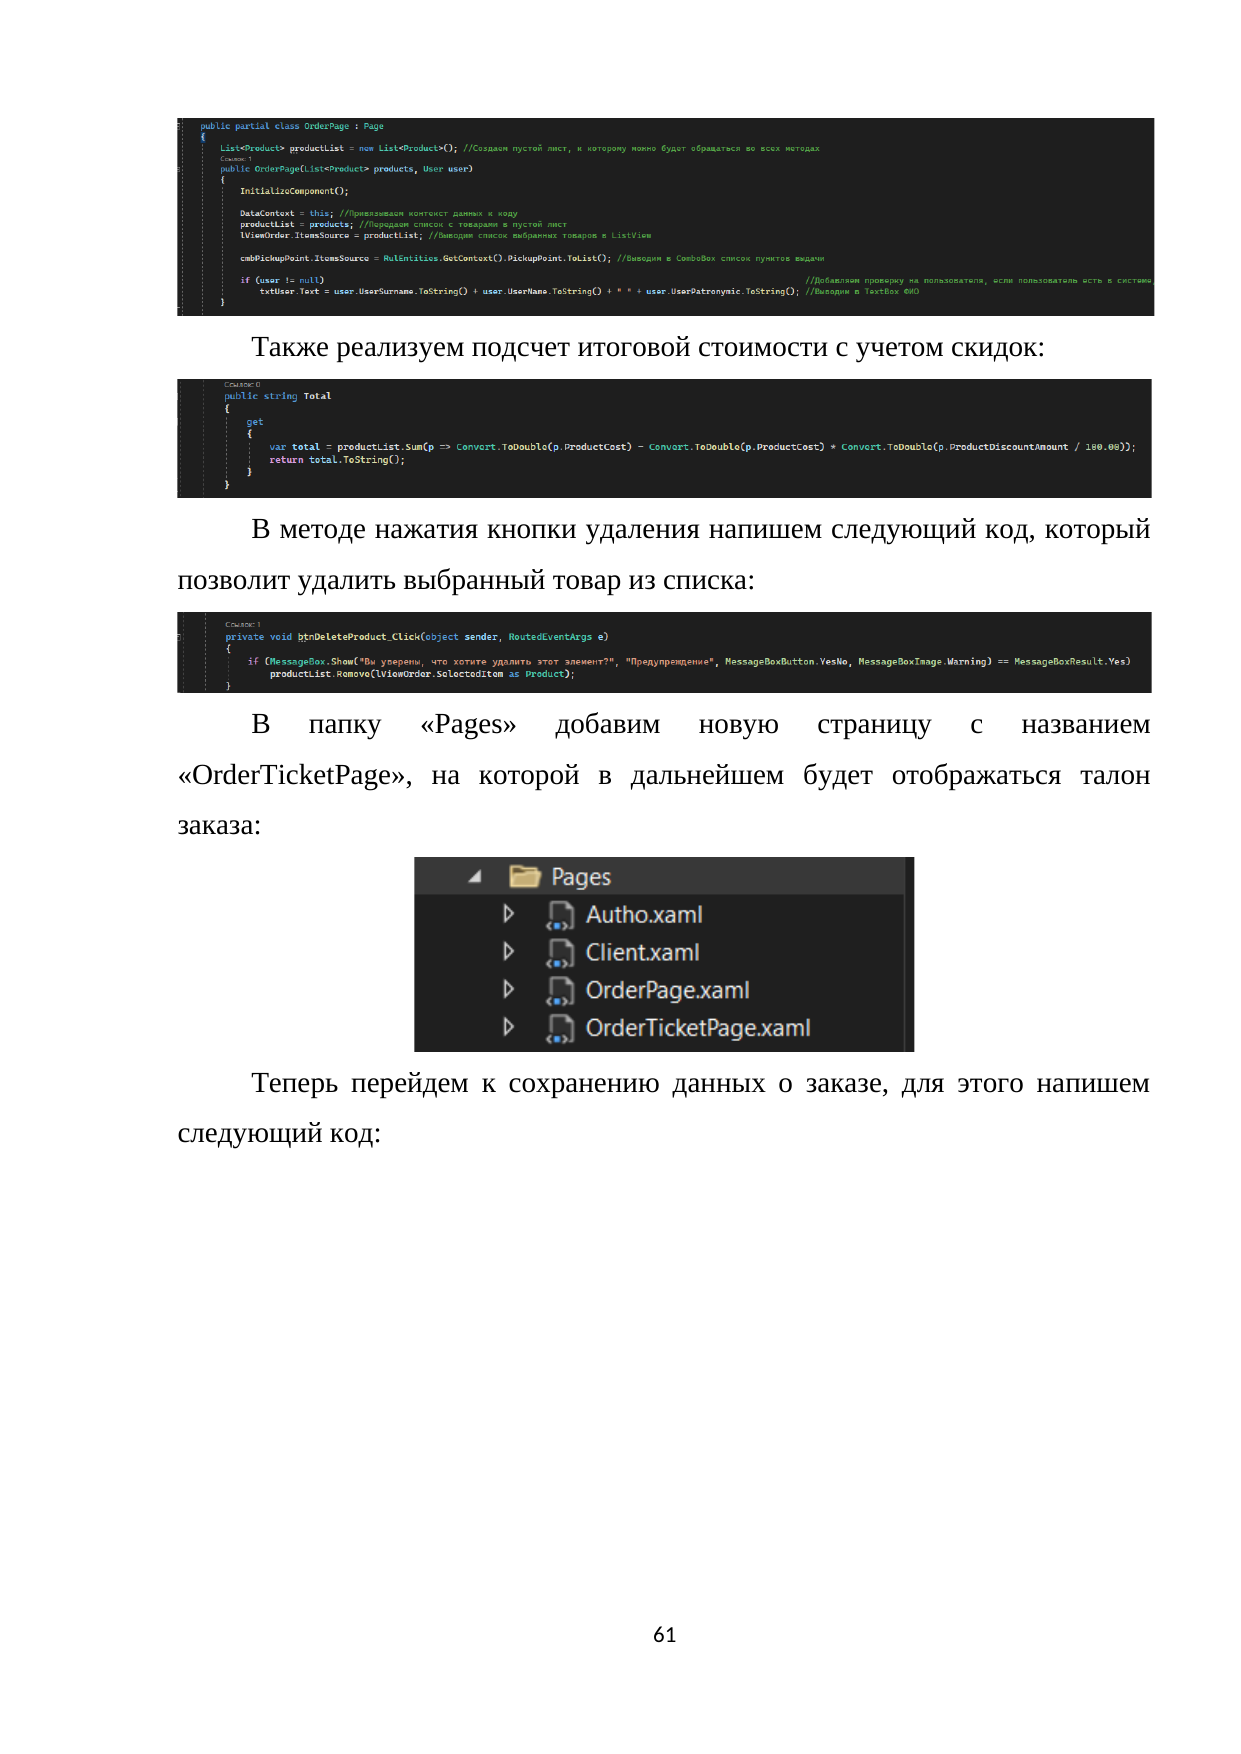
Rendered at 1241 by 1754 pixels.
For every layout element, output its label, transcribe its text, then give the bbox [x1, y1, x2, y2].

text В методе нажатия кнопки удаления напишем следующий код, который позволит удалить выбранный товар из списка: [177, 512, 1152, 596]
text Также реализуем подсчет итоговой стоимости с учетом скидок: [177, 329, 1152, 363]
text Теперь перейдем к сохранению данных о заказе, для этого напишем следующий код: [177, 1065, 1152, 1149]
picture [177, 379, 1152, 498]
picture [414, 857, 915, 1052]
picture [177, 118, 1155, 316]
picture [177, 612, 1152, 693]
text В папку «Pages» добавим новую страницу с названием «OrderTicketPage», на которой в дальнейшем будет отображаться талон заказа: [177, 707, 1152, 841]
